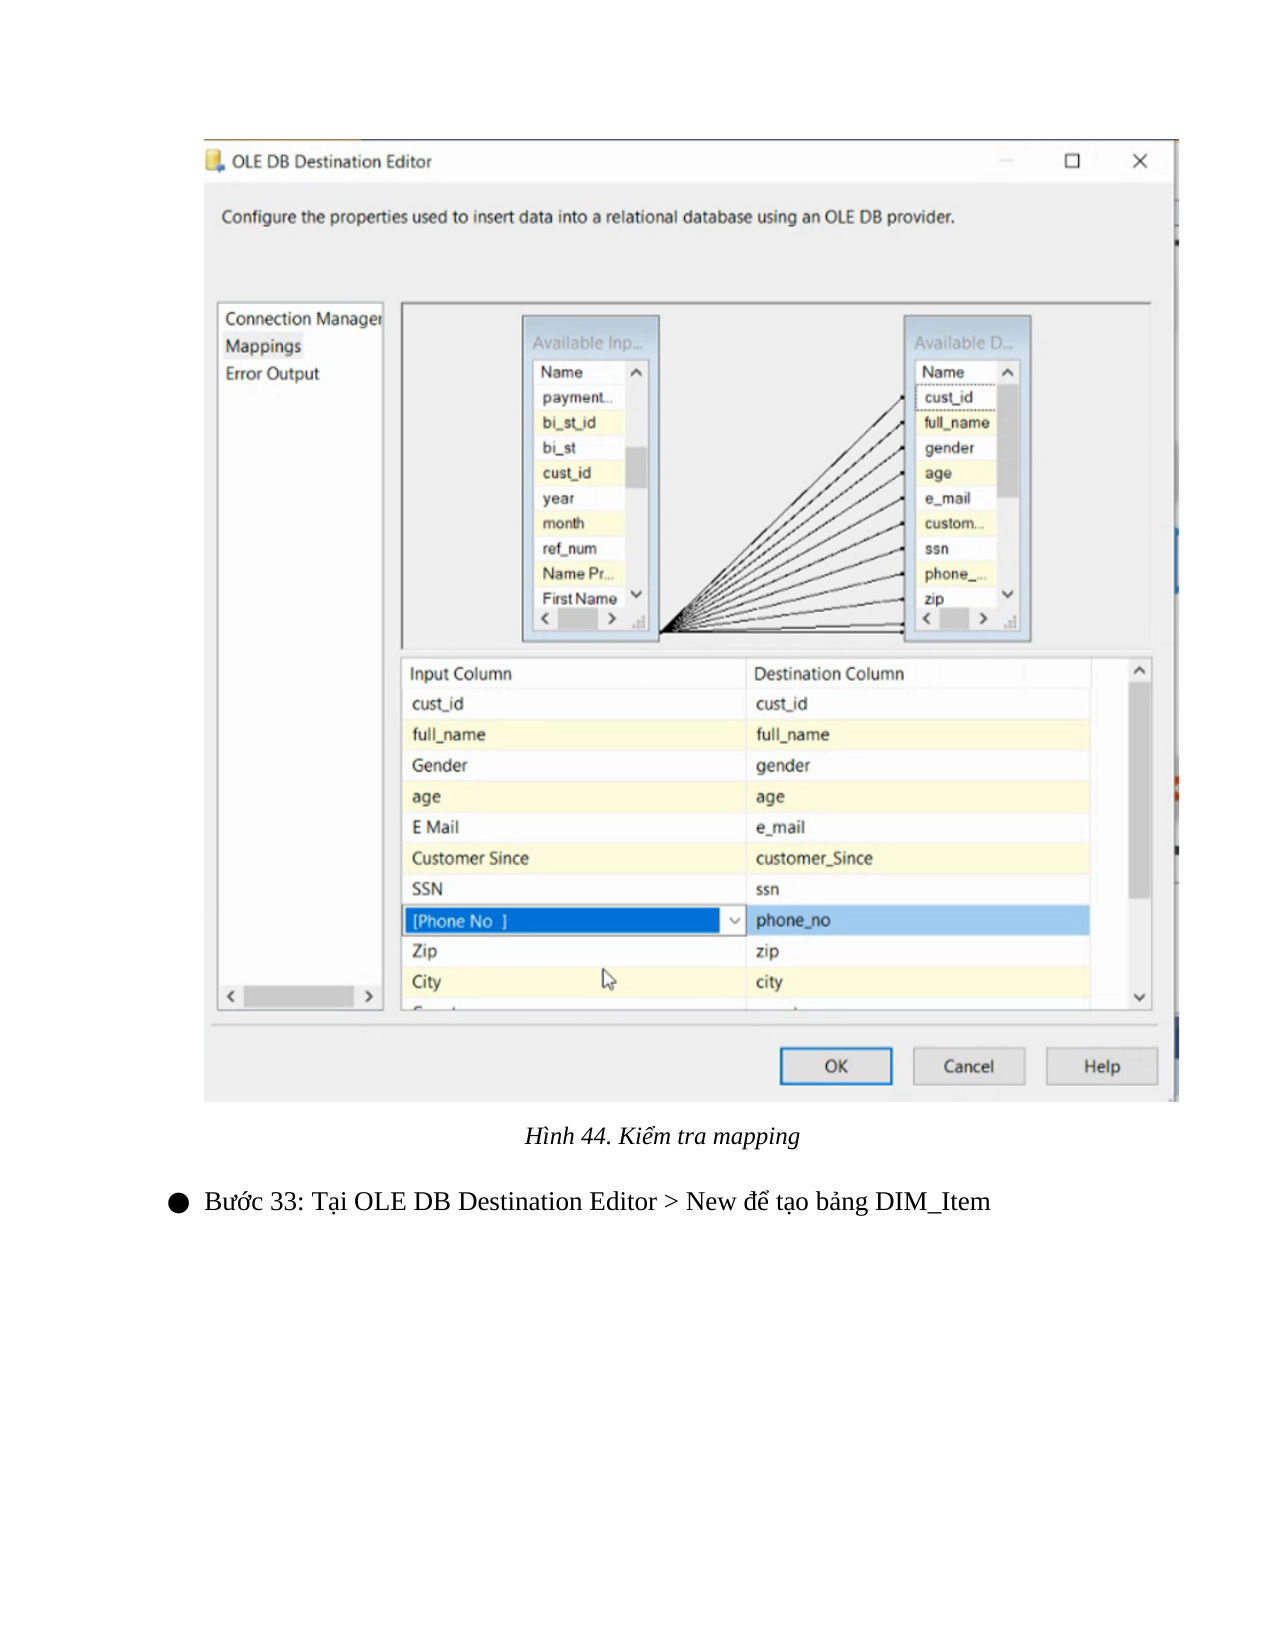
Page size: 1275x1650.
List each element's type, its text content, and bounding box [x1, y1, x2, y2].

text Hình 44. Kiểm tra mapping [129, 1121, 1198, 1149]
picture [204, 139, 1180, 1102]
list Bước 33: Tại OLE DB Destination Editor > New để tạo bảng DIM_Item [167, 1170, 1198, 1226]
